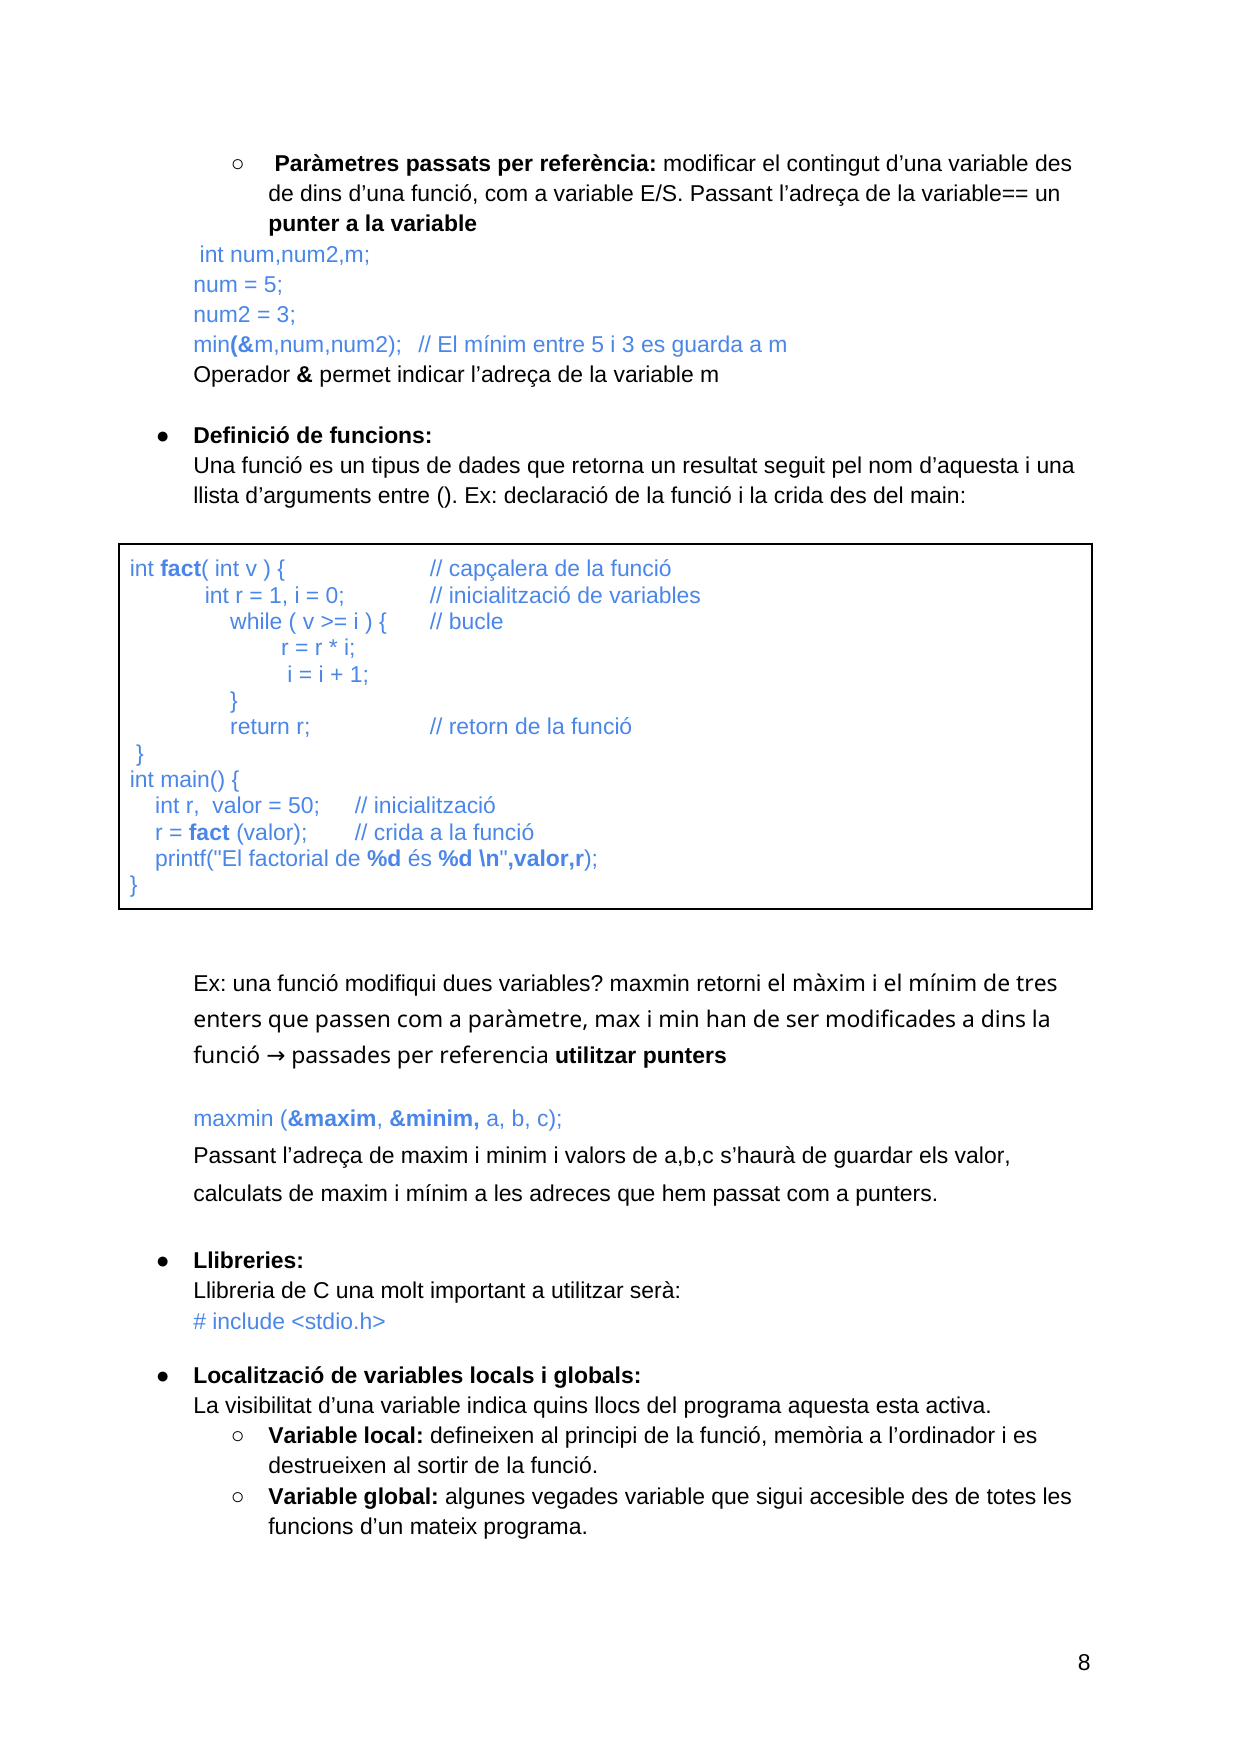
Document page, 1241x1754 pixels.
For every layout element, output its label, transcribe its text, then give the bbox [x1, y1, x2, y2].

text Llibreria de C una molt important a utilitzar serà: [193, 1277, 1090, 1304]
text Ex: una funció modifiqui dues variables? maxmin retorni el màxim i el mínim de tres enters que passen com a paràmetre, max i min han de ser modificades a dins la funció → passades per referencia utilitzar punters [193, 967, 1090, 1070]
text num2 = 3; [193, 301, 1090, 327]
subtitle Llibreries: [156, 1247, 1090, 1274]
text La visibilitat d’una variable indica quins llocs del programa aquesta esta activa. [193, 1392, 1090, 1418]
text int num,num2,m; [193, 241, 1090, 267]
list Variable global: algunes vegades variable que sigui accesible des de totes les funcions d’un mateix programa. [231, 1483, 1090, 1539]
list Paràmetres passats per referència: modificar el contingut d’una variable des de dins d’una funció, com a variable E/S. Passant l’adreça de la variable== un punter a la variable [231, 150, 1090, 237]
subtitle Definició de funcions: [156, 422, 1090, 448]
text num = 5; [193, 271, 1090, 297]
text maxmin (&maxim, &minim, a, b, c); [193, 1105, 1090, 1131]
text Una funció es un tipus de dades que retorna un resultat seguit pel nom d’aquesta i una llista d’arguments entre (). Ex: declaració de la funció i la crida des del main: [193, 452, 1090, 509]
table_header int fact( int v ) { // capçalera de la funció int r = 1, i = 0; // inicialització de variables while ( v >= i ) { // bucle r = r * i; i = i + 1; } return r; // retorn de la funció } int main() { int r, valor = 50; // inicialització r = fact (valor); // crida a la funció printf("El factorial de %d és %d \n",valor,r); } [120, 545, 1091, 908]
text # include <stdio.h> [193, 1308, 1090, 1334]
subtitle Localització de variables locals i globals: [156, 1362, 1090, 1388]
text Operador & permet indicar l’adreça de la variable m [118, 361, 1090, 388]
text Passant l’adreça de maxim i minim i valors de a,b,c s’haurà de guardar els valor, calculats de maxim i mínim a les adreces que hem passat com a punters. [193, 1142, 1090, 1206]
text min(&m,num,num2); // El mínim entre 5 i 3 es guarda a m [193, 331, 1090, 358]
list Variable local: defineixen al principi de la funció, memòria a l’ordinador i es destrueixen al sortir de la funció. [231, 1422, 1090, 1479]
